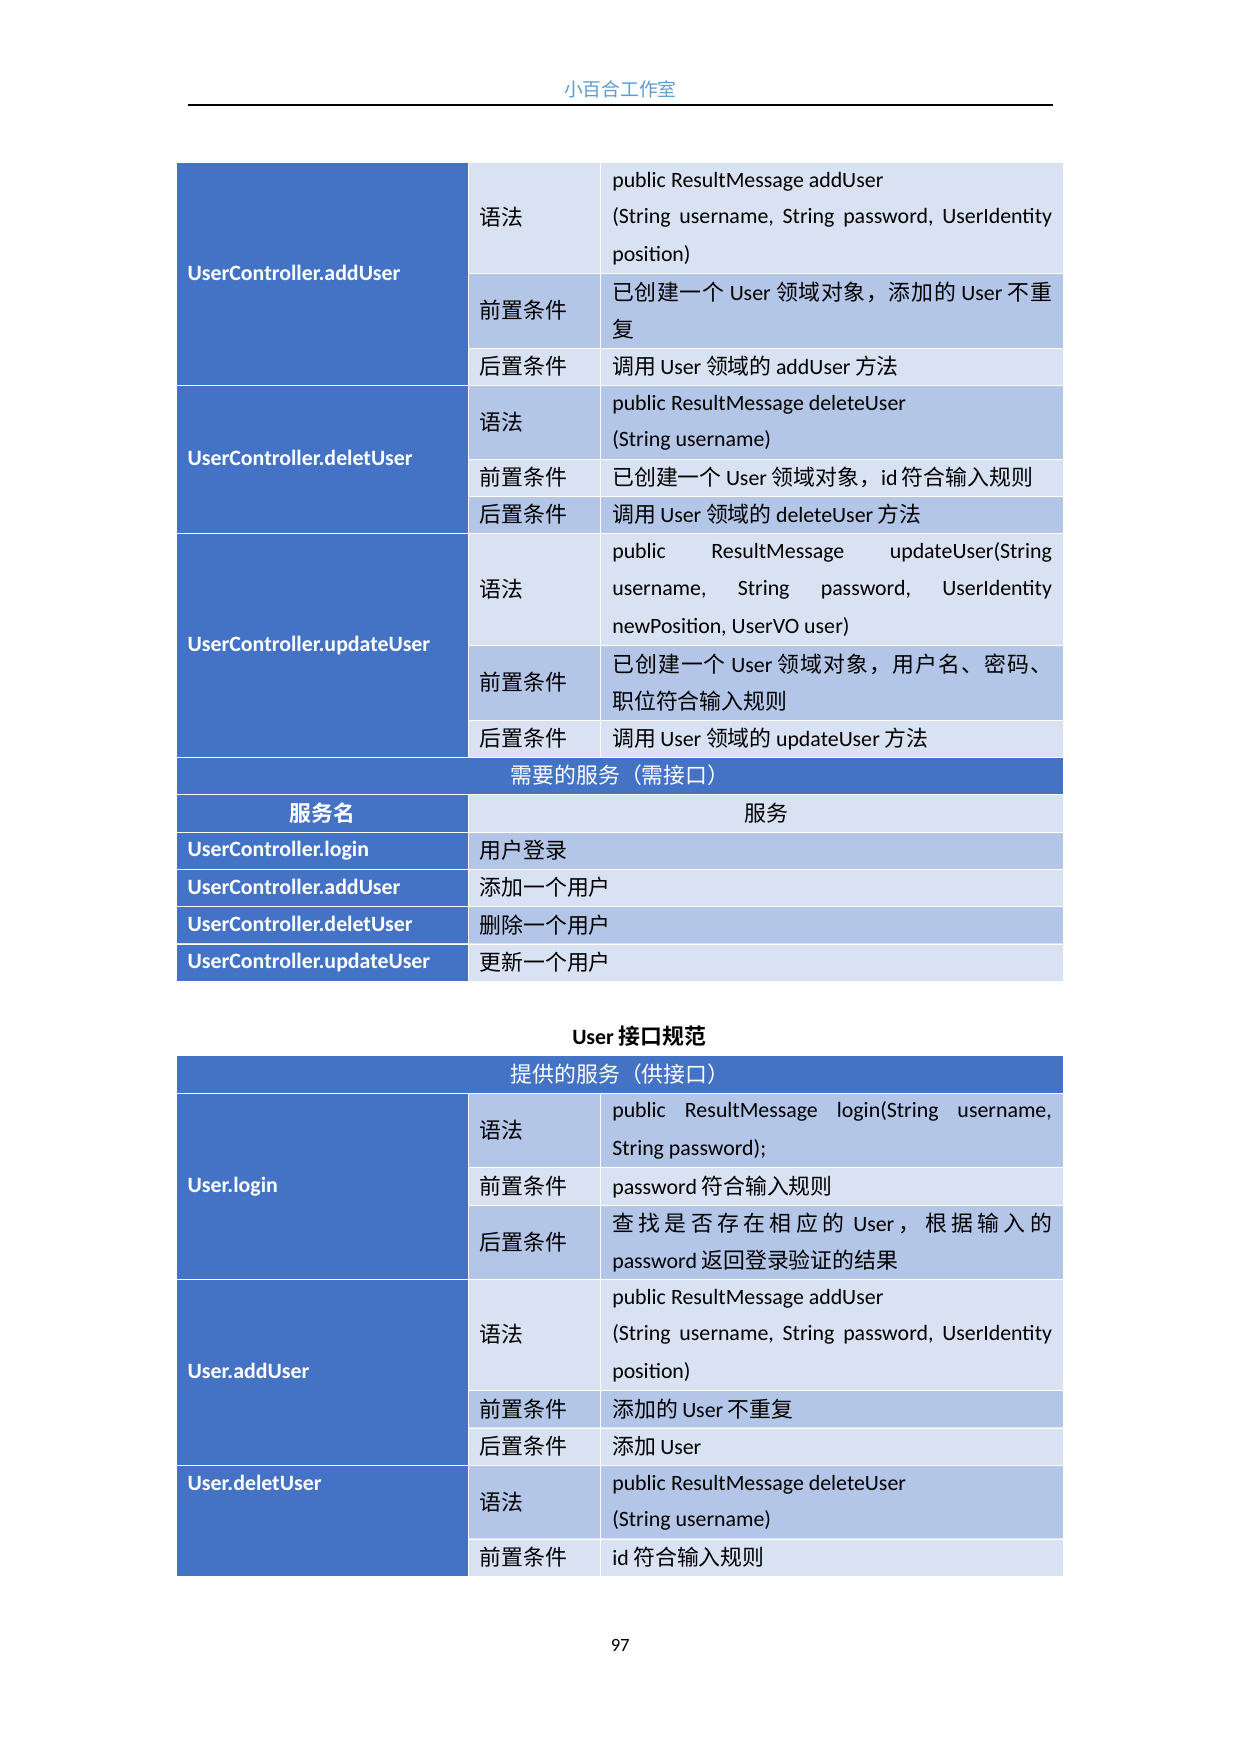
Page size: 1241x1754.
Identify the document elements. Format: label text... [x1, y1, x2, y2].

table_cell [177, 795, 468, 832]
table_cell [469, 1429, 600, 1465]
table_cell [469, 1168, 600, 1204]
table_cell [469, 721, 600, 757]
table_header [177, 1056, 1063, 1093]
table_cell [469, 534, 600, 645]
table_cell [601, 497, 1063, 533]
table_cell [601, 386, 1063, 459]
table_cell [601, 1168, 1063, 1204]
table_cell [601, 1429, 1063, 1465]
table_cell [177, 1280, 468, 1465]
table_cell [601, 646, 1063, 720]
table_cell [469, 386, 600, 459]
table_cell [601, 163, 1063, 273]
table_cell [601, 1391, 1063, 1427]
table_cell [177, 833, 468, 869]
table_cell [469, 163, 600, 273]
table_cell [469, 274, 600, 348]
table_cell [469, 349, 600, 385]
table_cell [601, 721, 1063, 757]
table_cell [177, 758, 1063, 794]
list User接口规范 [225, 1018, 1053, 1051]
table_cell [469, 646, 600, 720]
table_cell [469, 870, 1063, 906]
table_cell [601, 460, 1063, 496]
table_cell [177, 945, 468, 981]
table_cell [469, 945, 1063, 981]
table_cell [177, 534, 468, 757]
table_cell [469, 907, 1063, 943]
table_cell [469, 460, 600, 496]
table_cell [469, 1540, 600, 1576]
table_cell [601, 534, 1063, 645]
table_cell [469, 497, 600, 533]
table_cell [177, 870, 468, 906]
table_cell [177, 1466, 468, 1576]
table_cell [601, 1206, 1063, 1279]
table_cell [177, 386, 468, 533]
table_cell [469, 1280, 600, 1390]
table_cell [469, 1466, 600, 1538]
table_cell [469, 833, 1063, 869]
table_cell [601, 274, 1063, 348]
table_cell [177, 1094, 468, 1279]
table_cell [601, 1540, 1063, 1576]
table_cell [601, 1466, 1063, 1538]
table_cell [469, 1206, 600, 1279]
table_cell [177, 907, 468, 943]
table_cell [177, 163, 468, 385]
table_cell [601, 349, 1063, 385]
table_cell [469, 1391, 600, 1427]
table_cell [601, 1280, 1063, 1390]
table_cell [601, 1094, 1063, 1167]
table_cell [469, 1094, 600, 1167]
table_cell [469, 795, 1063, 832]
